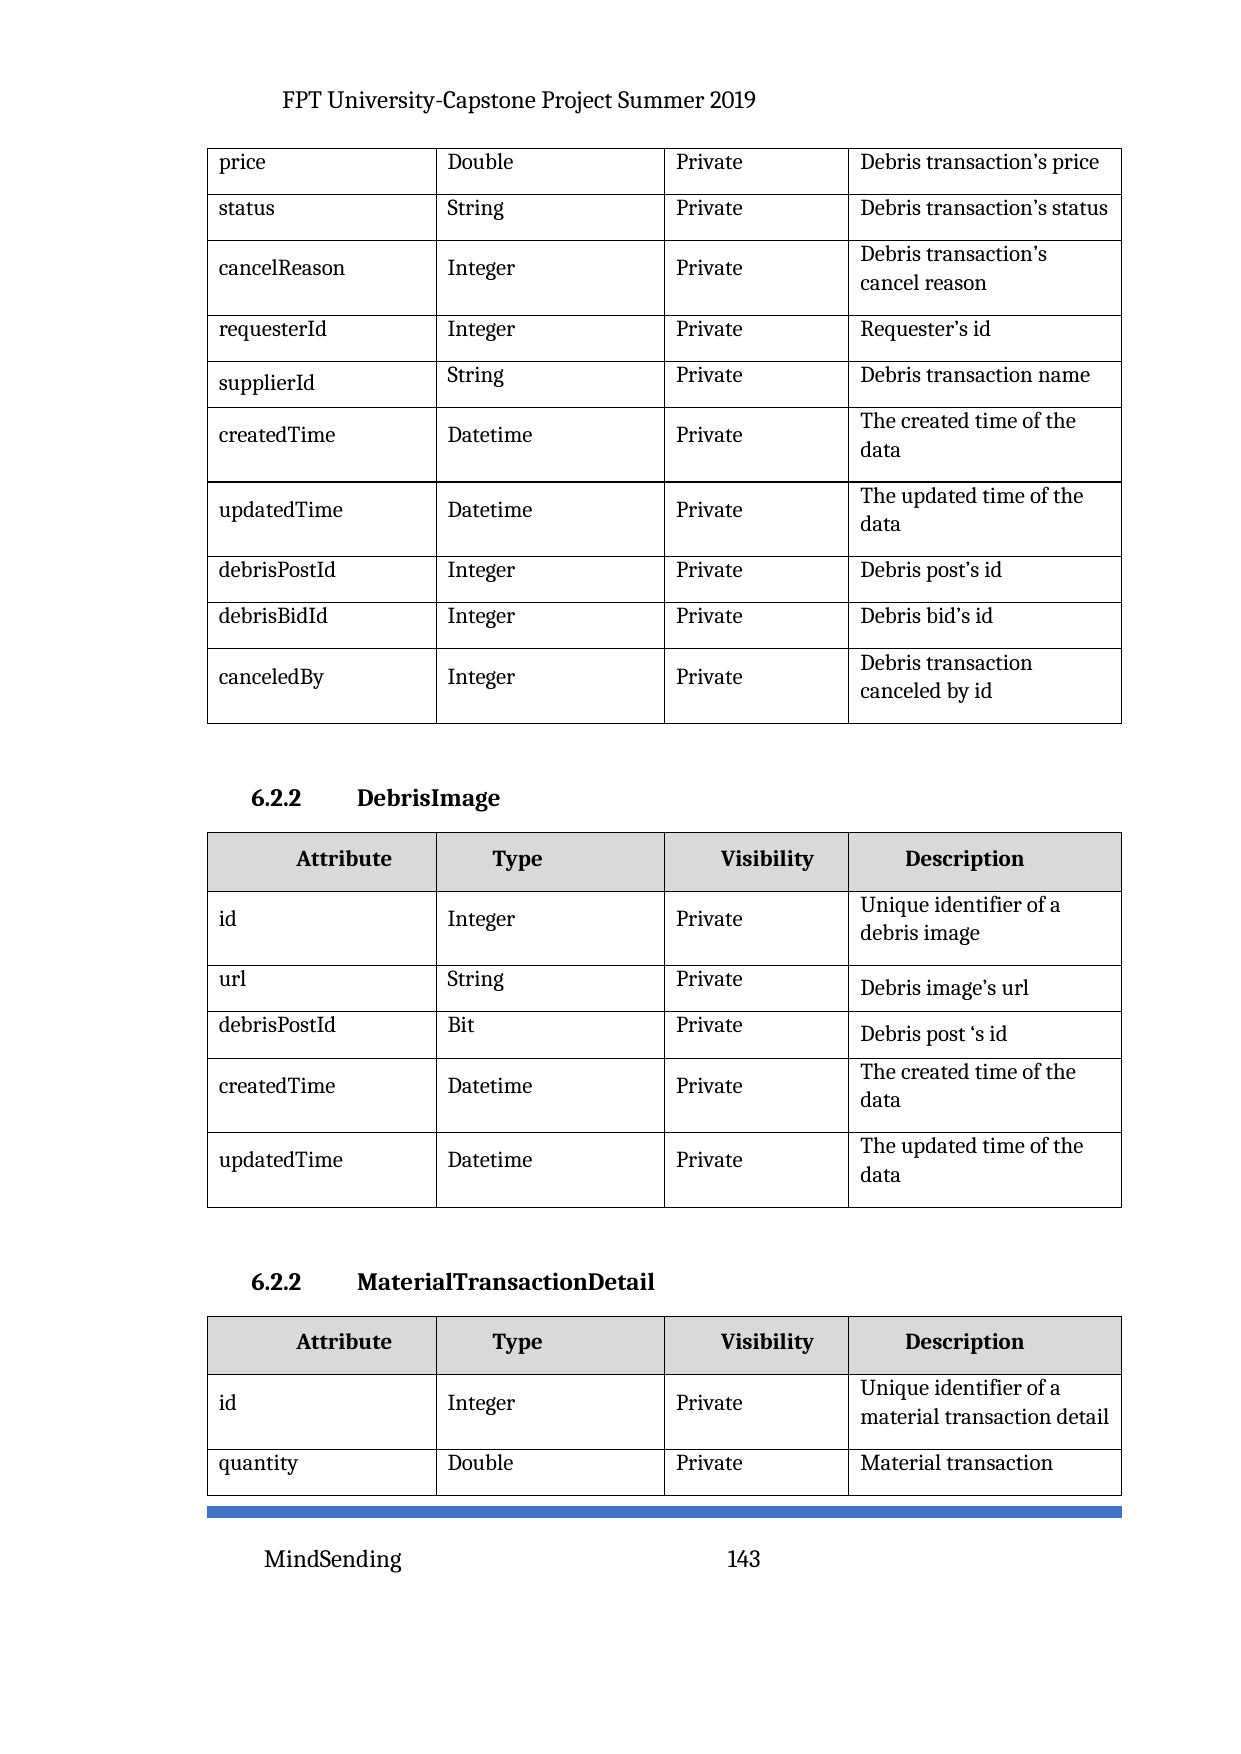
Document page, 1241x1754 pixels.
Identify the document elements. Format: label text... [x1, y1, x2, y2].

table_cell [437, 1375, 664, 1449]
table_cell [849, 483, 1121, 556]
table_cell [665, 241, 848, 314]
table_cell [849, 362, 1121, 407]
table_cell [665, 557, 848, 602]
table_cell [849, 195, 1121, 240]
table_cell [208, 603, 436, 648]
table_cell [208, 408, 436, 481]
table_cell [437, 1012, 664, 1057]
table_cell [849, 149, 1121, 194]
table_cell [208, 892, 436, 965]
subtitle DebrisImage [206, 784, 1122, 813]
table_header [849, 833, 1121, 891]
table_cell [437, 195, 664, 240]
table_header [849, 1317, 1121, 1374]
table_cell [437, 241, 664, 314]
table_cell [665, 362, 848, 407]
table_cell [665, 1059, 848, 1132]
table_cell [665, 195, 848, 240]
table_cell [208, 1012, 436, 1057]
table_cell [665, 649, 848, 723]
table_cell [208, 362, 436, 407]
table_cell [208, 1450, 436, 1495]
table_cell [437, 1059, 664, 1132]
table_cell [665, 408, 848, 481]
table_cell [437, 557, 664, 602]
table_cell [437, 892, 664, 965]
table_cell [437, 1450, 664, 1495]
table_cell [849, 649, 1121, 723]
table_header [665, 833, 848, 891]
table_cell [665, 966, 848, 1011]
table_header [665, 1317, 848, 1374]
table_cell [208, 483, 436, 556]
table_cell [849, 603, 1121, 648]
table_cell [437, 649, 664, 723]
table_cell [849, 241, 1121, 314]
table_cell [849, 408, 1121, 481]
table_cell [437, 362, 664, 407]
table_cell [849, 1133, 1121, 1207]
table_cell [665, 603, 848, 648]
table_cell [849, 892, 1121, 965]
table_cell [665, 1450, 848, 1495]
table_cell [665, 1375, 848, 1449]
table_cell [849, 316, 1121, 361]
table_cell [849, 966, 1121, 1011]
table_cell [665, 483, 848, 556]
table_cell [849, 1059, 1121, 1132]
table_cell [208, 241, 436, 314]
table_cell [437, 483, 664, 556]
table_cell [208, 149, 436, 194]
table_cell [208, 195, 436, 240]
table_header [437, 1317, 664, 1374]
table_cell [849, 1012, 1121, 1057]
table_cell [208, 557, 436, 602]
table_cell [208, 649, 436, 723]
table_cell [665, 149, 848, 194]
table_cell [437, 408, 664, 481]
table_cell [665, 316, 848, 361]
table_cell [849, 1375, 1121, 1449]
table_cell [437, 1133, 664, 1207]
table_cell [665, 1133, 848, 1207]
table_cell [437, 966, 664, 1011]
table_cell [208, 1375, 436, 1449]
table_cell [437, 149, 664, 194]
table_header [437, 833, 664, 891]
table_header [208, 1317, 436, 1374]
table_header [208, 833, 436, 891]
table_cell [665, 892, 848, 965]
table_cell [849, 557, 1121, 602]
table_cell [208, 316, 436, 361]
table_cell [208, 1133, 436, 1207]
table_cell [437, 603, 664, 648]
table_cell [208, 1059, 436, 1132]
subtitle MaterialTransactionDetail [206, 1268, 1122, 1297]
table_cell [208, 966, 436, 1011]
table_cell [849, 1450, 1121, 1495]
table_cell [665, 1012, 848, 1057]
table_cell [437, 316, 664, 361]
